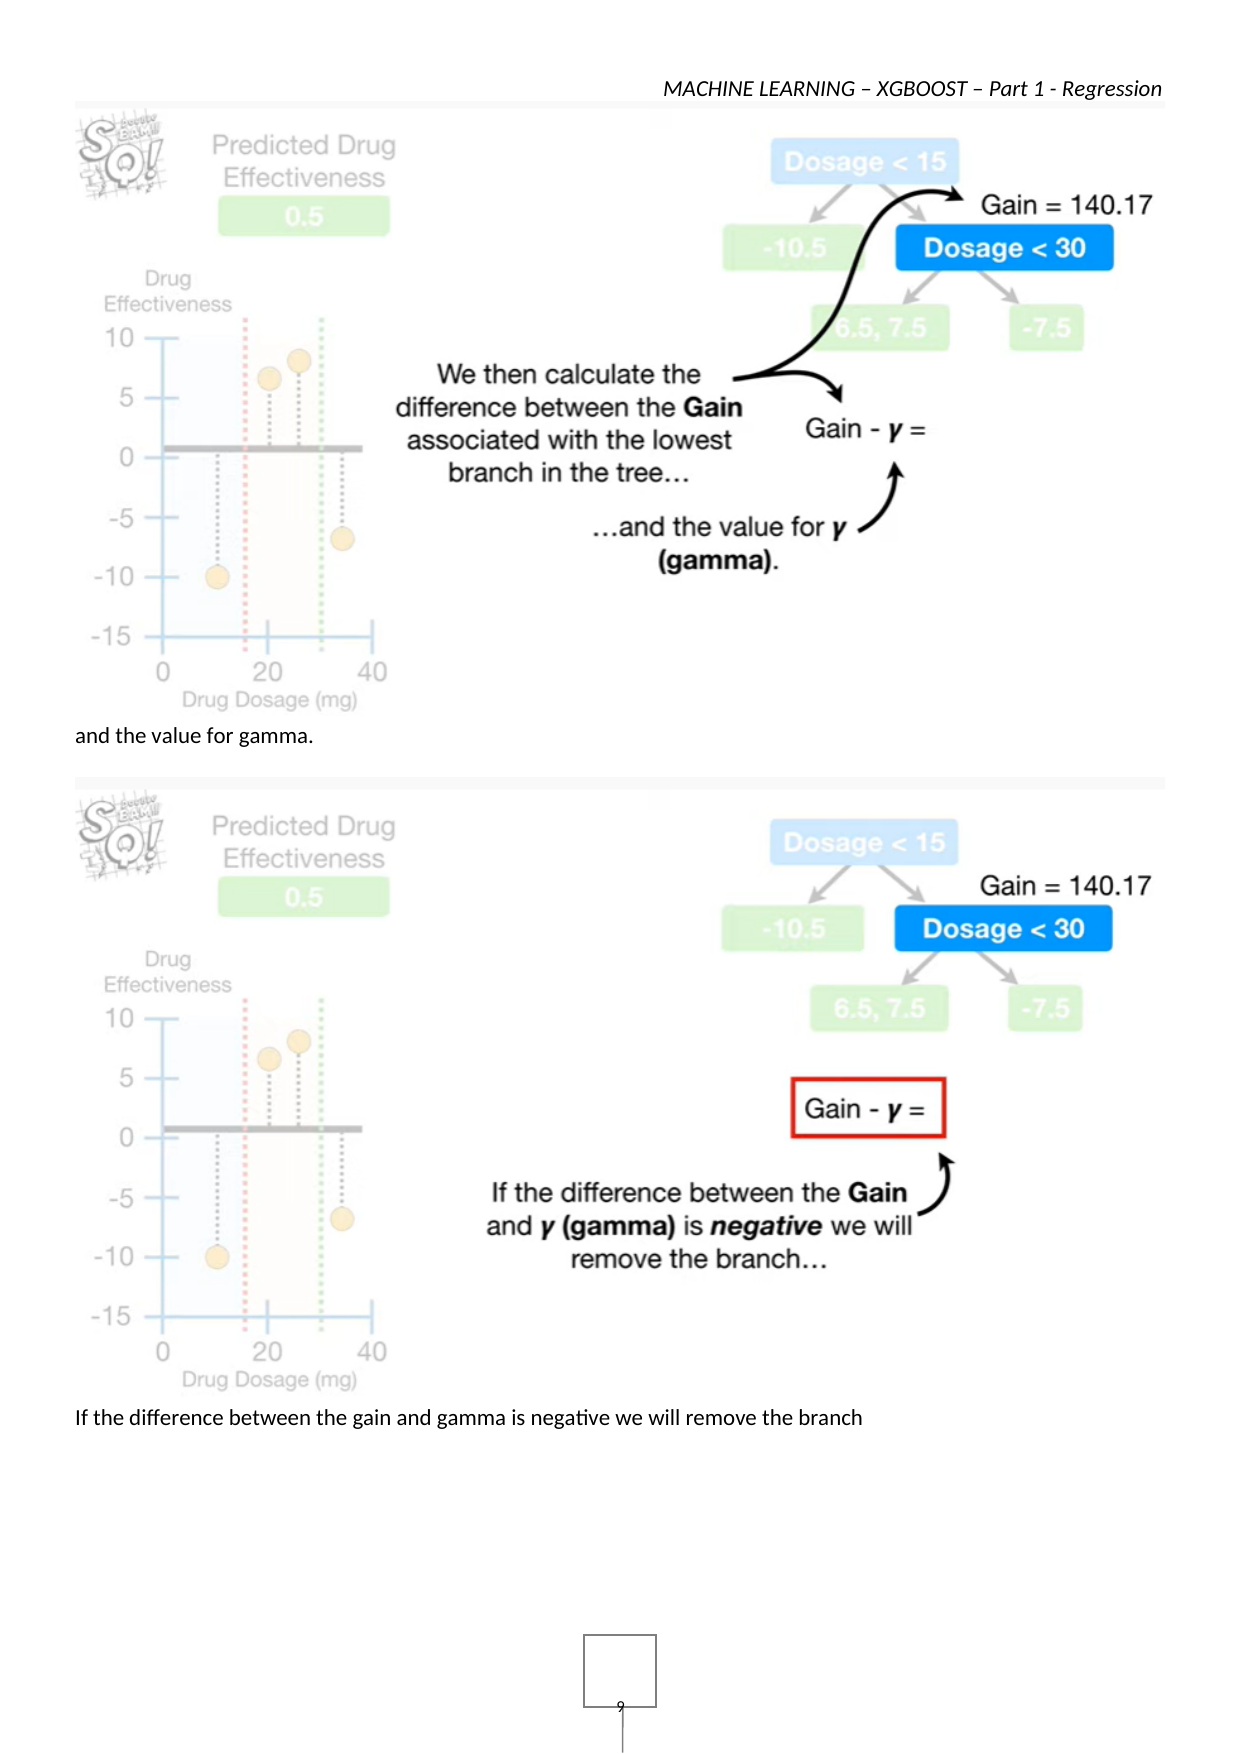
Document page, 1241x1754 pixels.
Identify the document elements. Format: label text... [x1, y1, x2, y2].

picture [75, 101, 1166, 722]
text If the difference between the gain and gamma is negative we will remove the branch [75, 1403, 1165, 1431]
text and the value for gamma. [75, 722, 1165, 749]
picture [75, 777, 1166, 1403]
